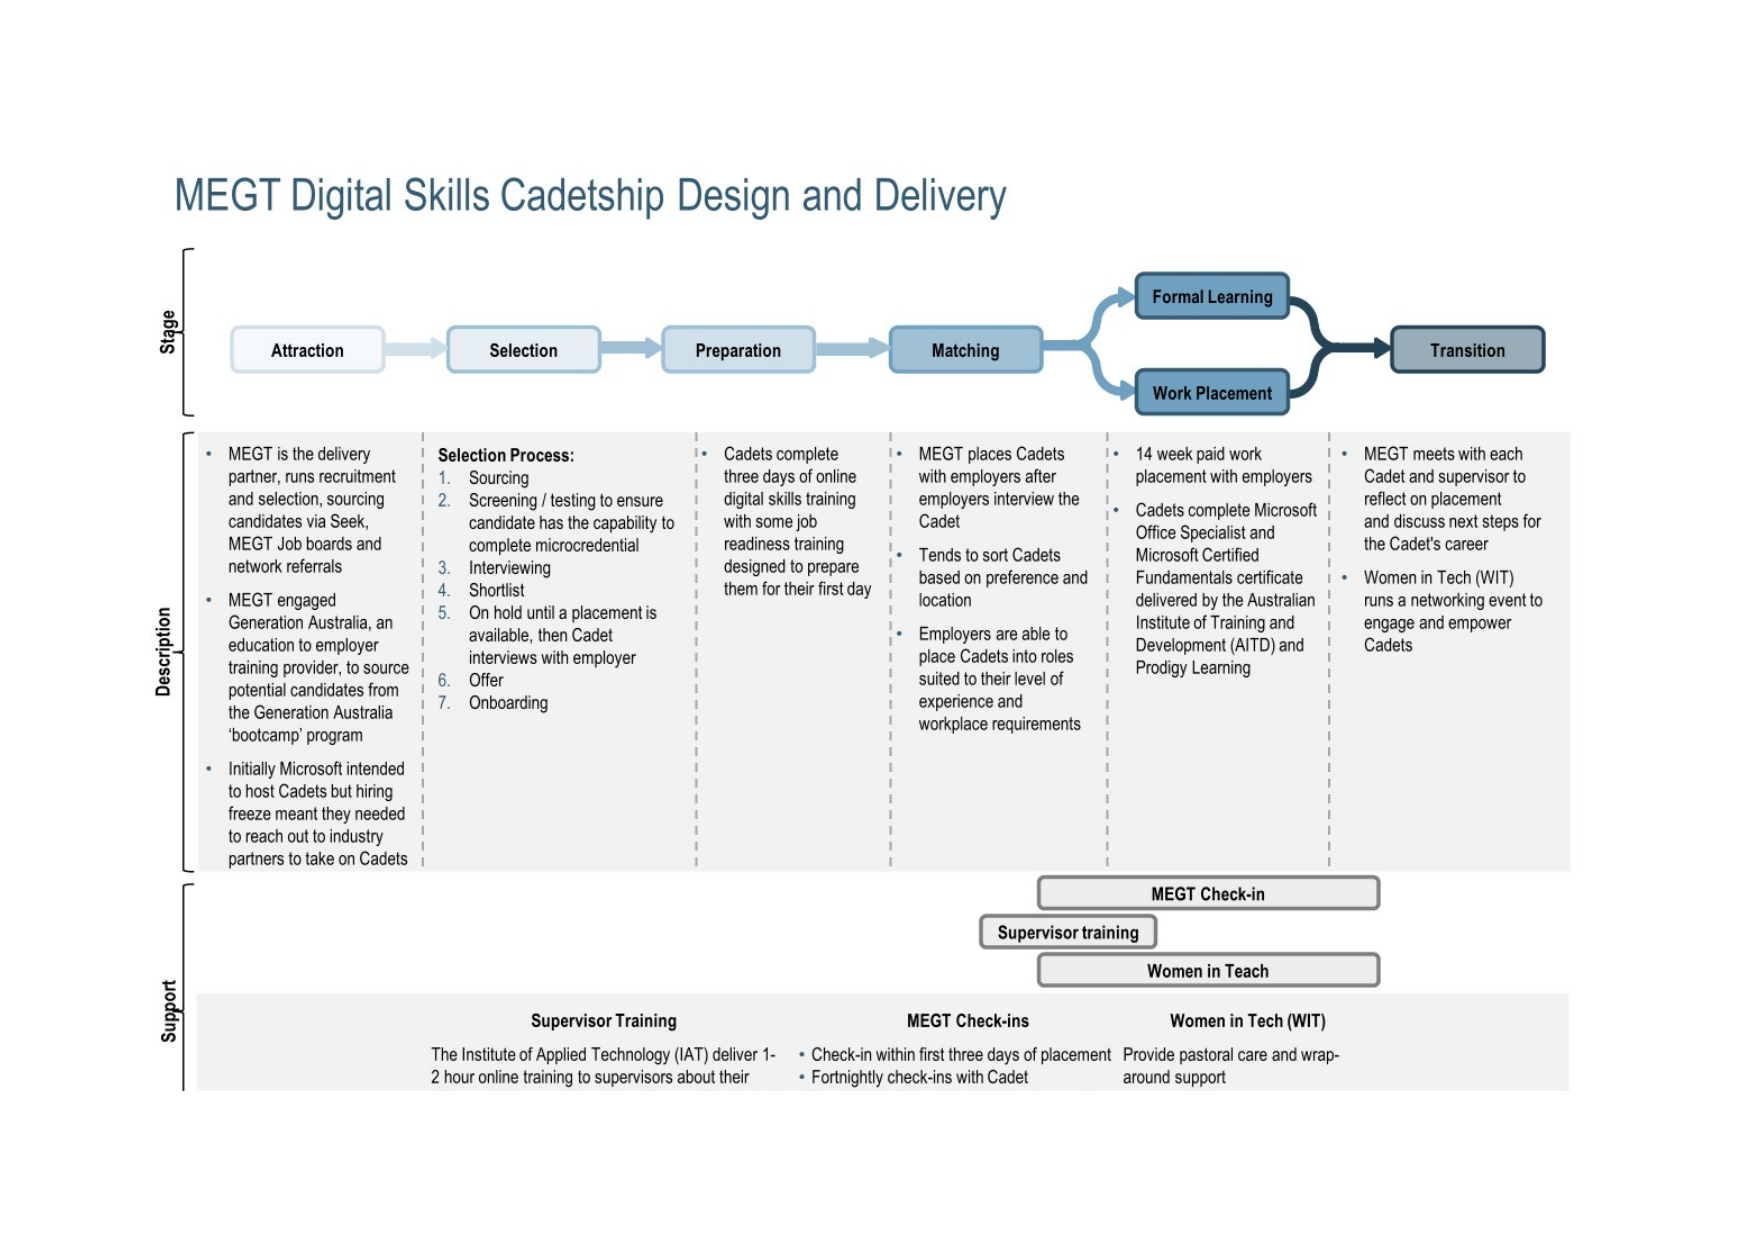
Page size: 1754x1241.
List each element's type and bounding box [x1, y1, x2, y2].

picture [150, 150, 1610, 1091]
